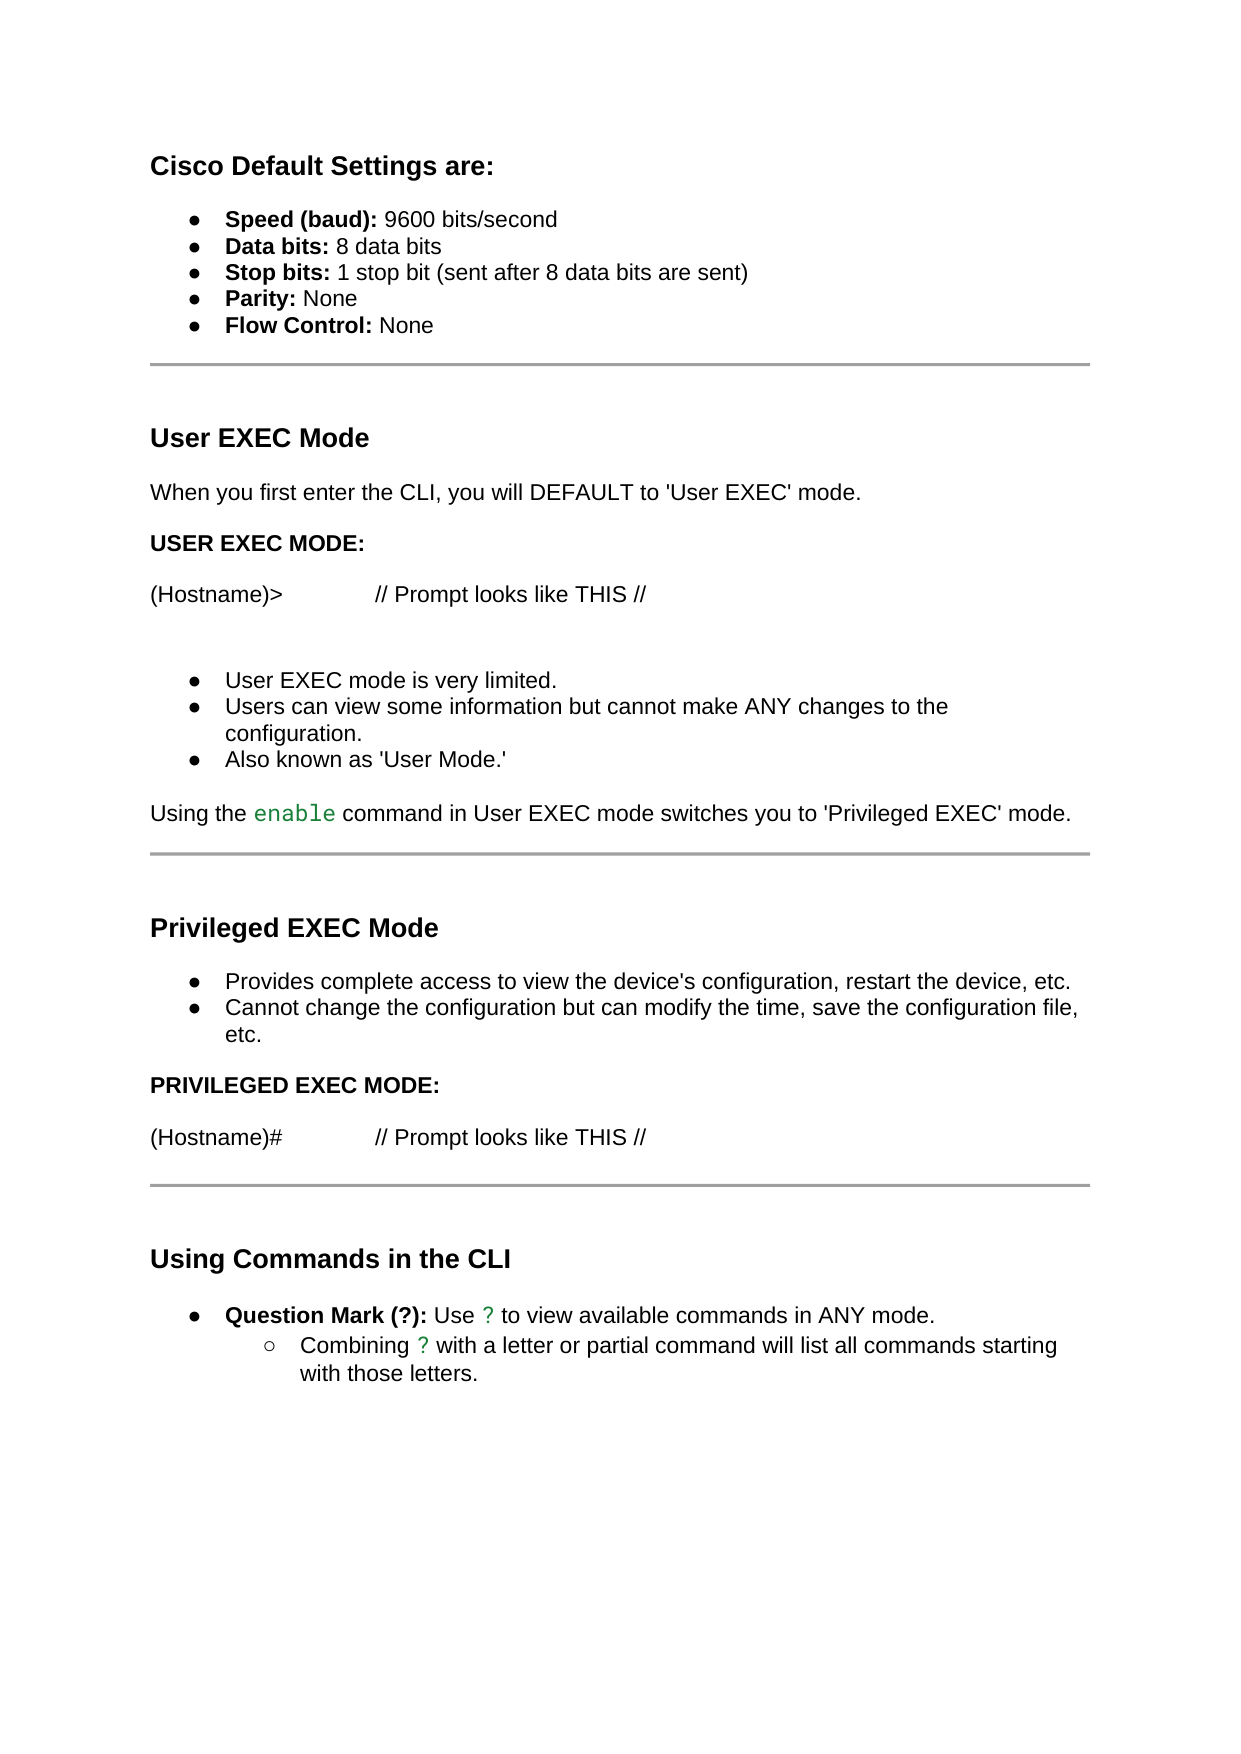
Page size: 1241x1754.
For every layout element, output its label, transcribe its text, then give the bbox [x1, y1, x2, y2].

subtitle Using Commands in the CLI [150, 1243, 1090, 1274]
text When you first enter the CLI, you will DEFAULT to 'User EXEC' mode. [150, 479, 1090, 505]
list User EXEC mode is very limited. [187, 667, 1090, 693]
text Using the enable command in User EXEC mode switches you to 'Privileged EXEC' mode. [150, 797, 1090, 827]
subtitle Privileged EXEC Mode [150, 912, 1090, 943]
list Combining ? with a letter or partial command will list all commands starting with those letters. [262, 1330, 1090, 1386]
text PRIVILEGED EXEC MODE: [150, 1072, 1090, 1098]
list Stop bits: 1 stop bit (sent after 8 data bits are sent) [187, 259, 1090, 285]
list Provides complete access to view the device's configuration, restart the device, etc. [187, 968, 1090, 994]
subtitle Cisco Default Settings are: [150, 150, 1090, 181]
text (Hostname)> // Prompt looks like THIS // [150, 581, 1090, 608]
list Also known as 'User Mode.' [187, 746, 1090, 772]
list Speed (baud): 9600 bits/second [187, 206, 1090, 233]
list Users can view some information but cannot make ANY changes to the configuration. [187, 693, 1090, 746]
text USER EXEC MODE: [150, 530, 1090, 556]
list Flow Control: None [187, 312, 1090, 338]
subtitle User EXEC Mode [150, 422, 1090, 454]
list Question Mark (?): Use ? to view available commands in ANY mode. [187, 1299, 1090, 1330]
text (Hostname)# // Prompt looks like THIS // [150, 1123, 1090, 1150]
list Data bits: 8 data bits [187, 233, 1090, 259]
list Parity: None [187, 285, 1090, 312]
list Cannot change the configuration but can modify the time, save the configuration file, etc. [187, 994, 1090, 1047]
